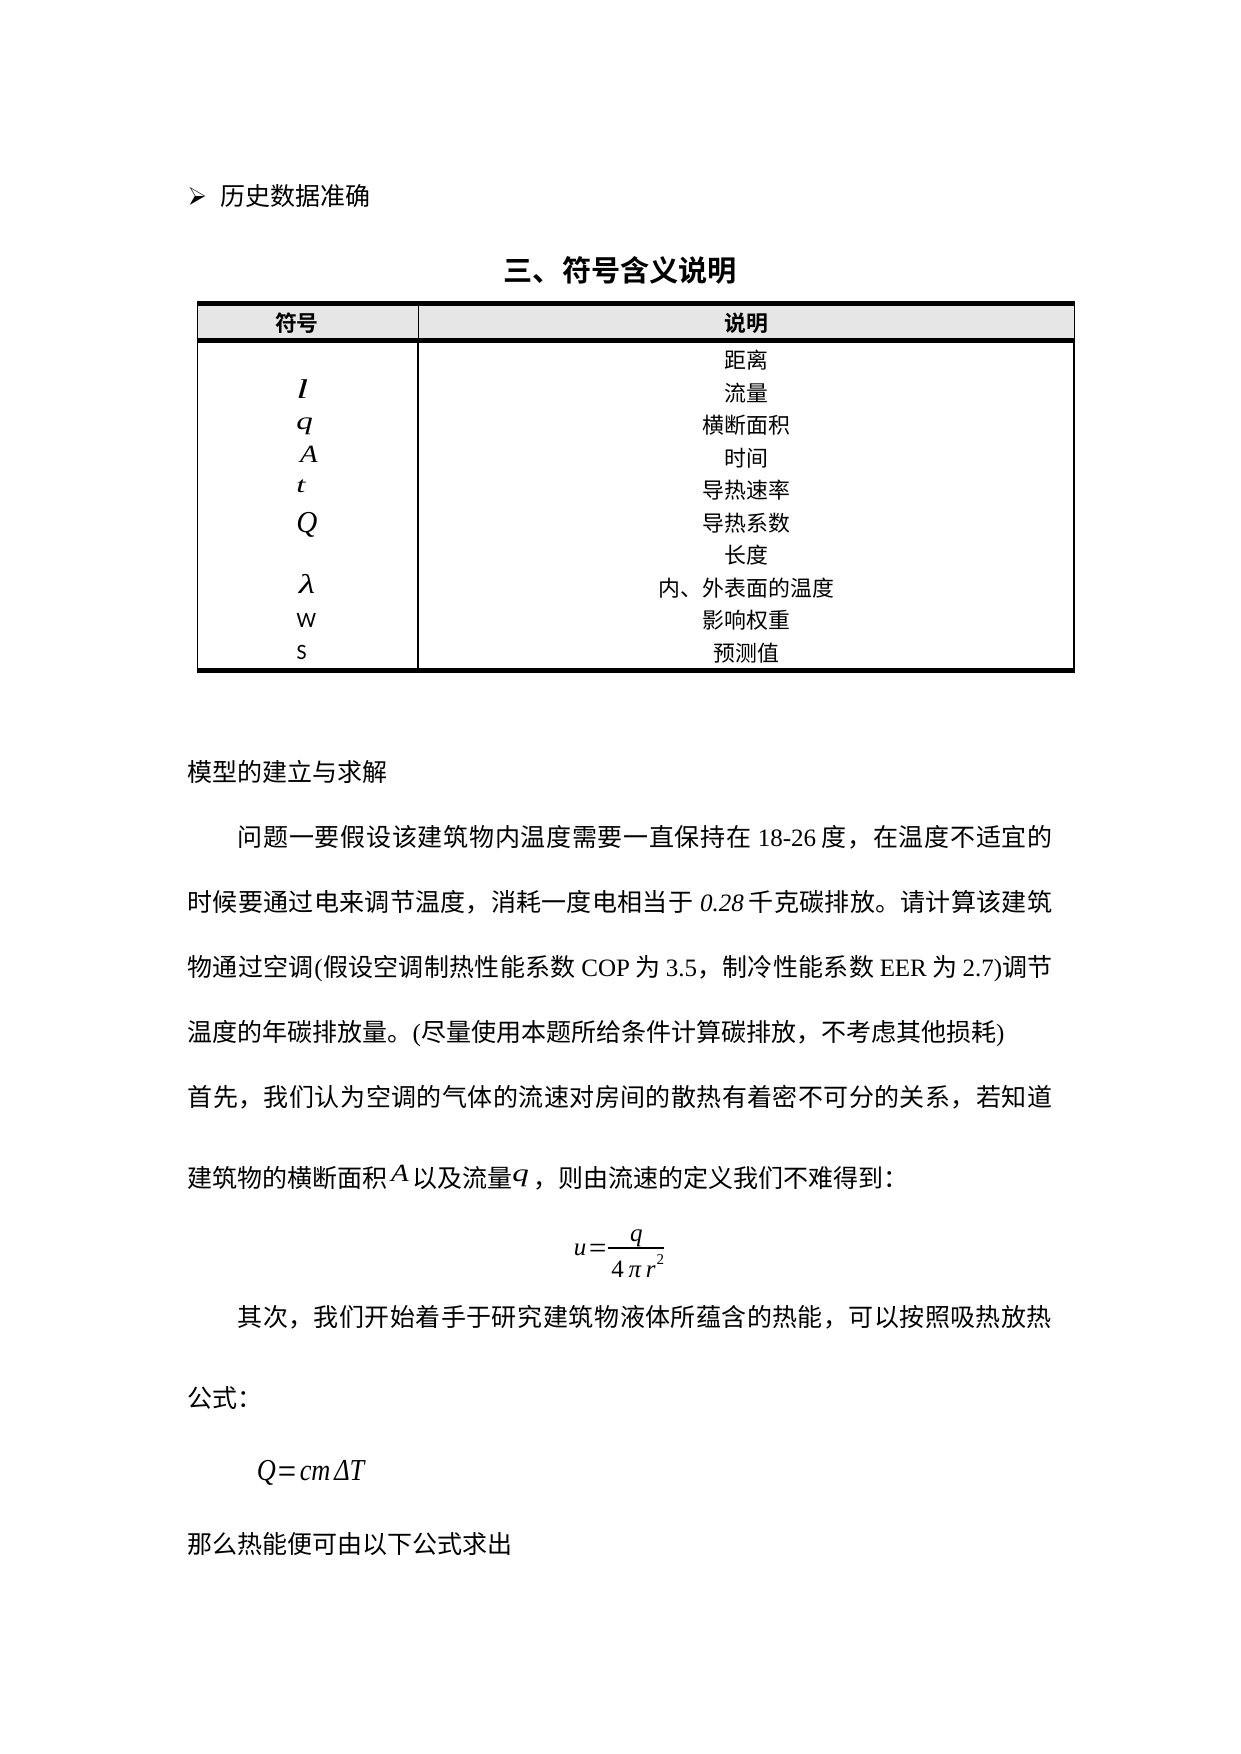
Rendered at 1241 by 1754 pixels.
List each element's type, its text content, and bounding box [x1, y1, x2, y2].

table_cell 距离 流量 横断面积 时间 导热速率 导热系数 长度 内、外表面的温度 影响权重 预测值 [419, 343, 1073, 668]
table_cell W S [198, 343, 417, 668]
text 首先，我们认为空调的气体的流速对房间的散热有着密不可分的关系，若知道建筑物的横断面积以及流量，则由流速的定义我们不难得到： [187, 1063, 1053, 1209]
text 模型的建立与求解 [187, 738, 1053, 803]
text 三、符号含义说明 [187, 236, 1053, 301]
list 历史数据准确 [187, 162, 1053, 227]
text 其次，我们开始着手于研究建筑物液体所蕴含的热能，可以按照吸热放热公式： [187, 1283, 1053, 1429]
table_header 说明 [419, 306, 1074, 338]
text 那么热能便可由以下公式求出 [187, 1510, 1053, 1575]
table_header 符号 [198, 306, 418, 338]
text 问题一要假设该建筑物内温度需要一直保持在18-26度，在温度不适宜的时候要通过电来调节温度，消耗一度电相当于0.28千克碳排放。请计算该建筑物通过空调(假设空调制热性能系数COP为3.5，制冷性能系数EER为2.7)调节温度的年碳排放量。(尽量使用本题所给条件计算碳排放，不考虑其他损耗) [187, 803, 1053, 1063]
